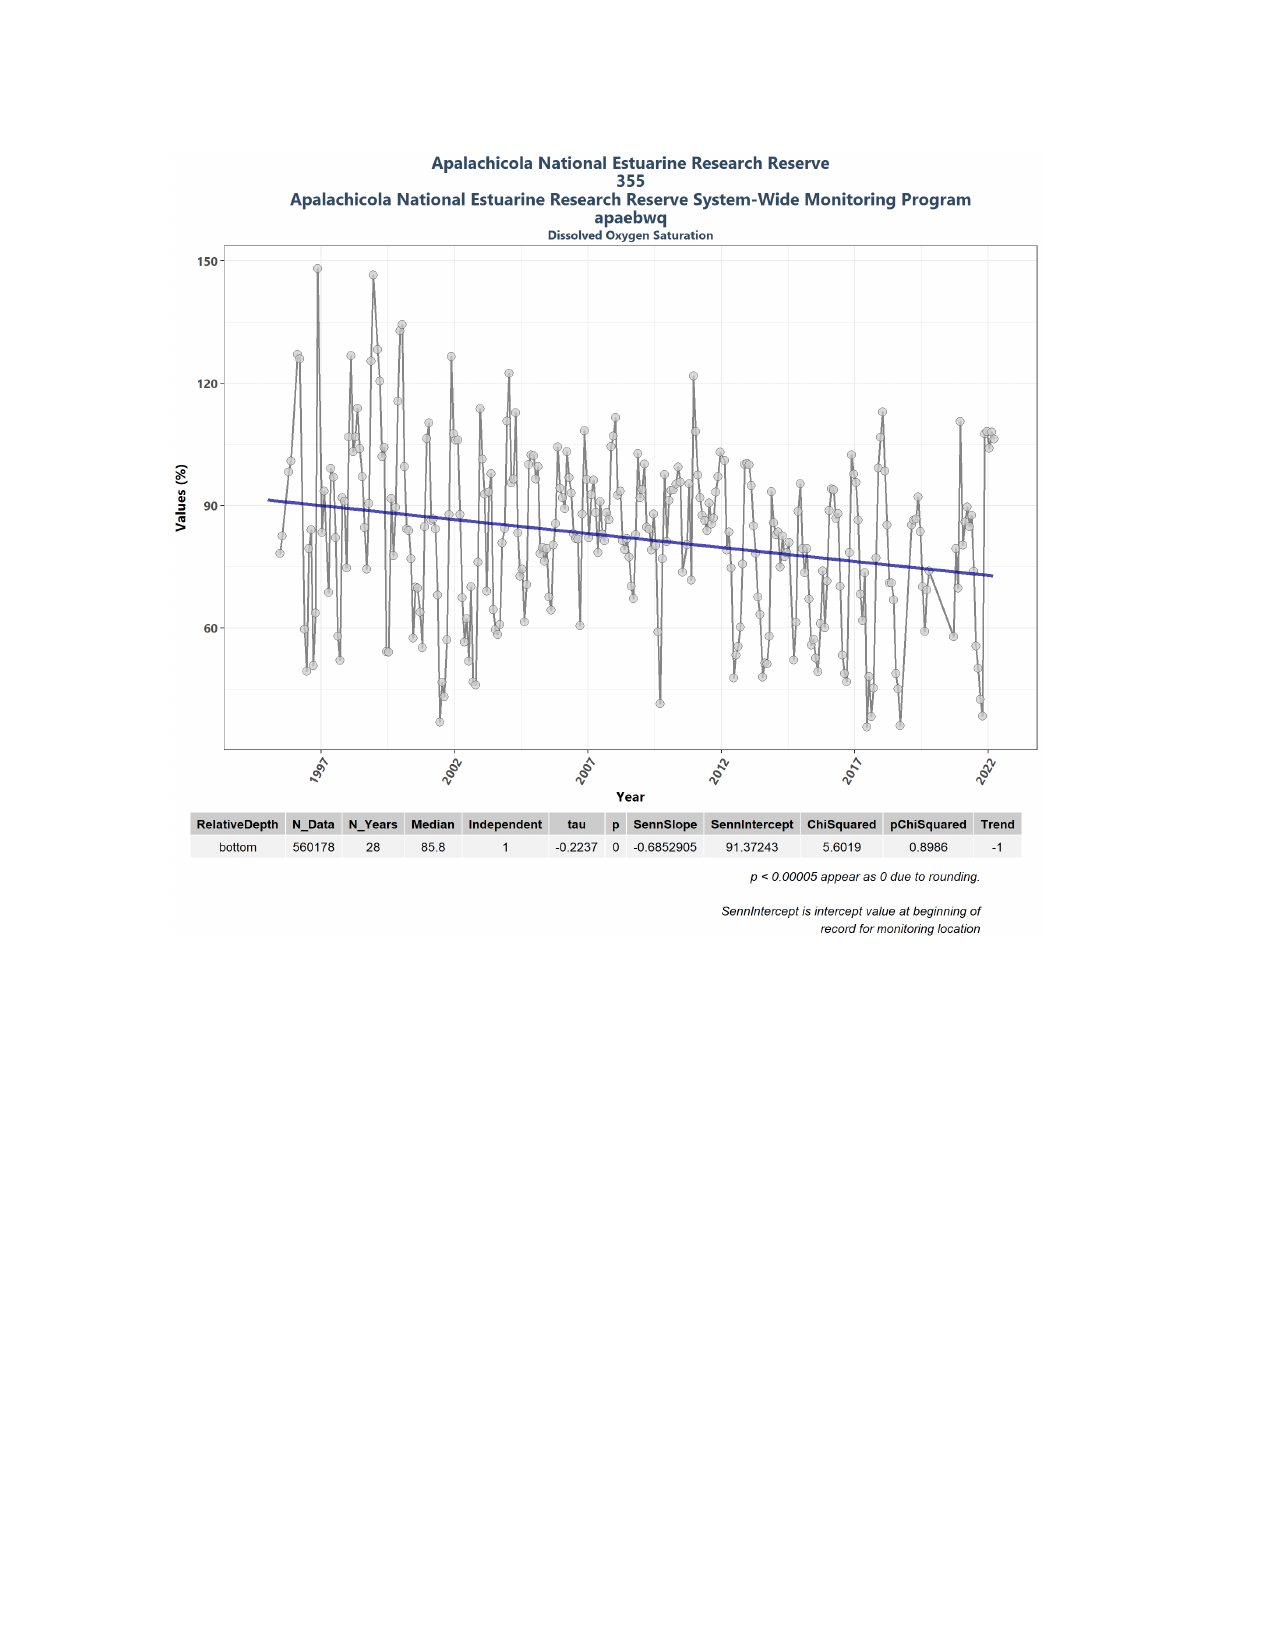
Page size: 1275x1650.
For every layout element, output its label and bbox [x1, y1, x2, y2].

picture [168, 150, 1044, 938]
